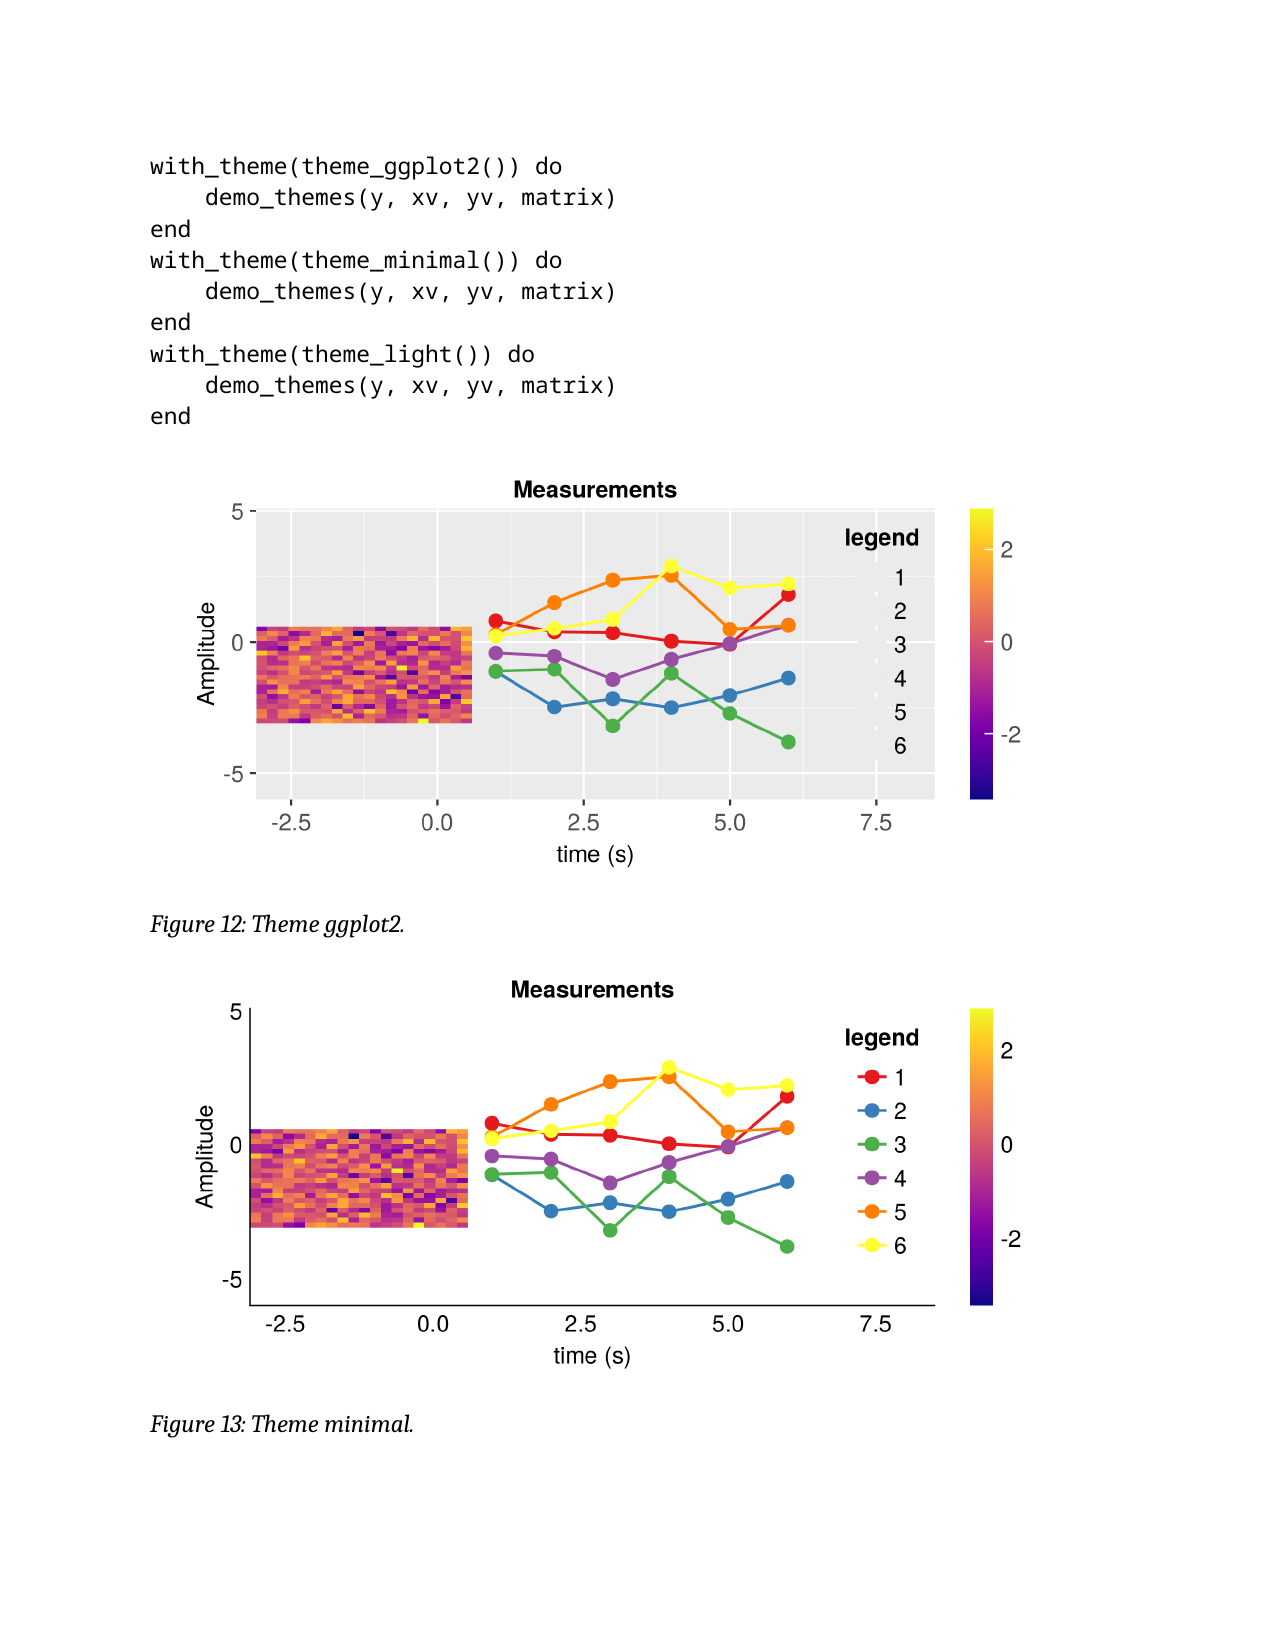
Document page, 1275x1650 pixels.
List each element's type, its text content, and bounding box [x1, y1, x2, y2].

picture [168, 452, 1044, 890]
text with_theme(theme_ggplot2()) do demo_themes(y, xv, yv, matrix) end with_theme(theme_minimal()) do demo_themes(y, xv, yv, matrix) end with_theme(theme_light()) do demo_themes(y, xv, yv, matrix) end [150, 150, 1125, 431]
picture [168, 951, 1044, 1390]
text Figure 13: Theme minimal. [150, 1410, 1125, 1439]
text Figure 12: Theme ggplot2. [150, 910, 1125, 939]
